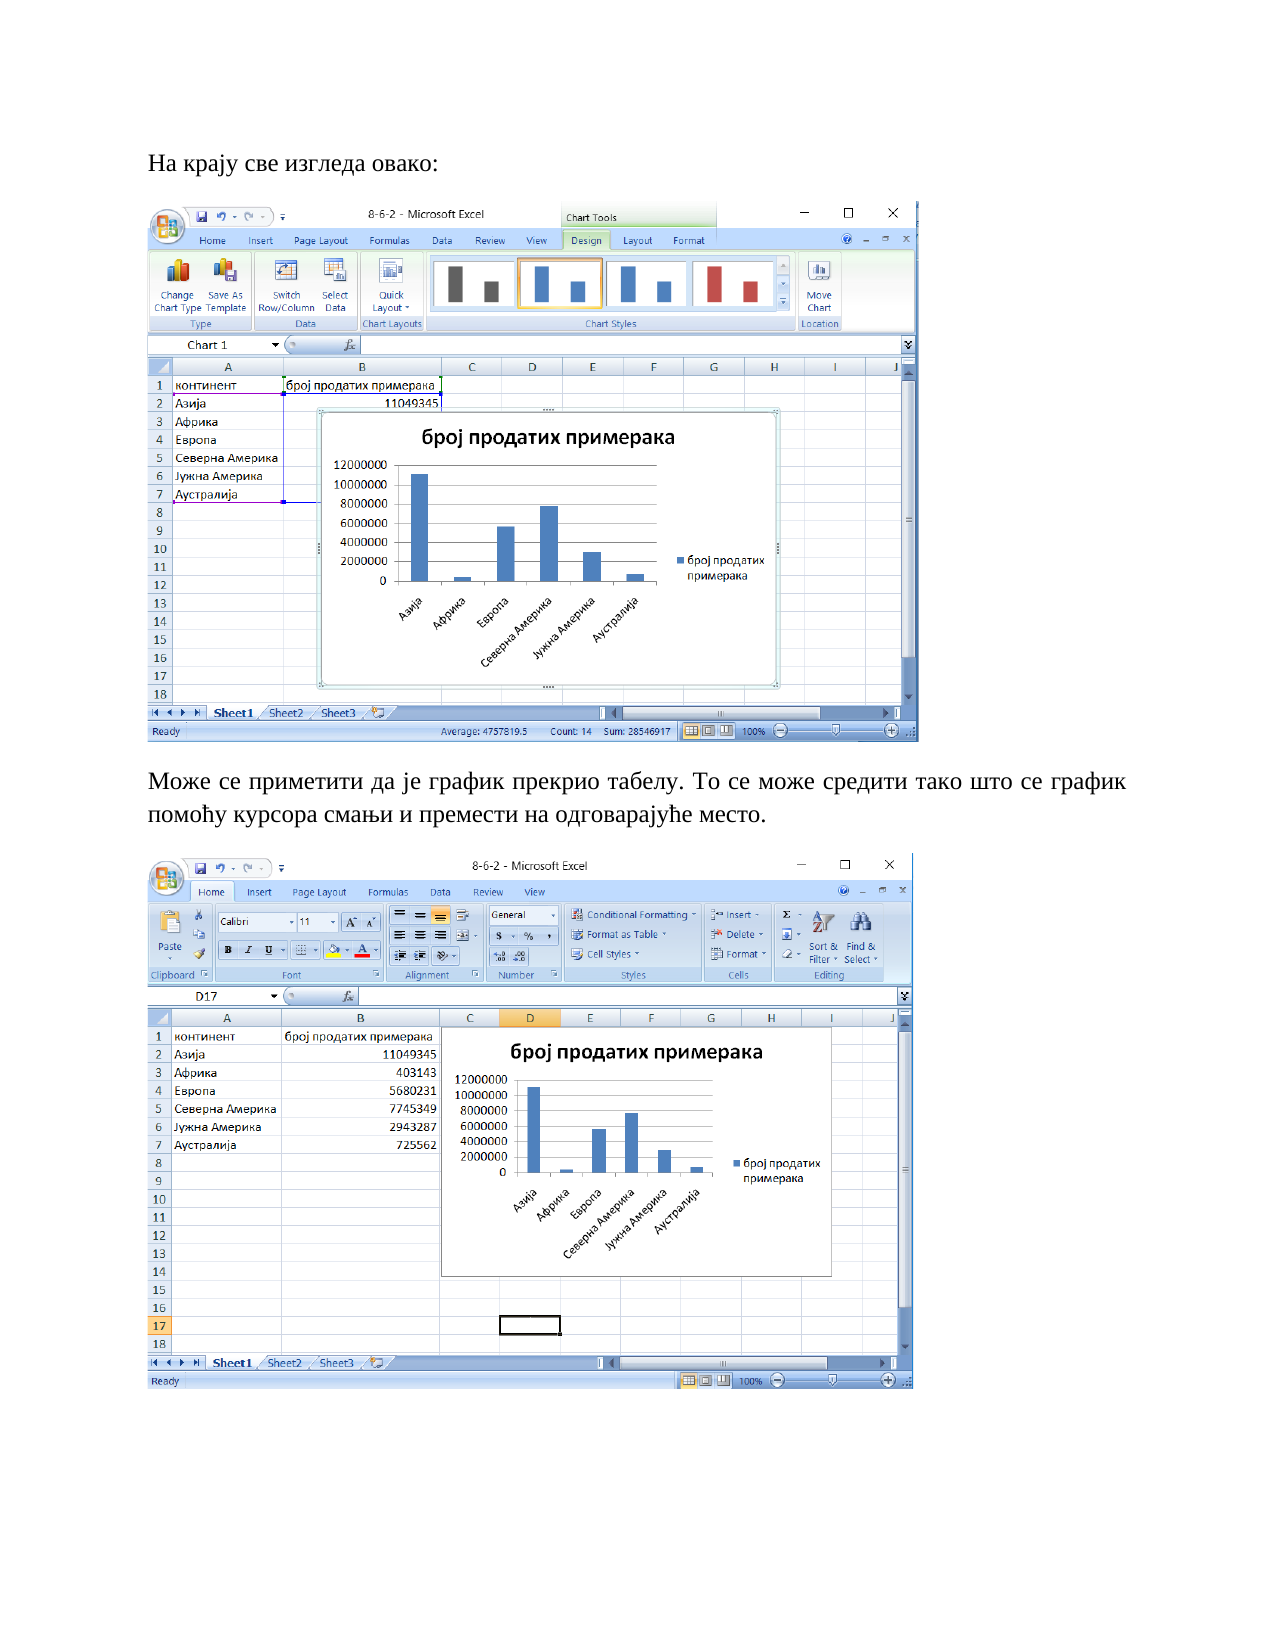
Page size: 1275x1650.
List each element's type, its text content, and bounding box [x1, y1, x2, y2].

text На крају све изгледа овако: [148, 148, 1127, 176]
text Може се приметити да је график прекрио табелу. То се може средити тако што се график помоћу курсора смањи и премести на одговарајуће место. [148, 766, 1127, 828]
picture [147, 853, 914, 1389]
picture [147, 201, 919, 742]
